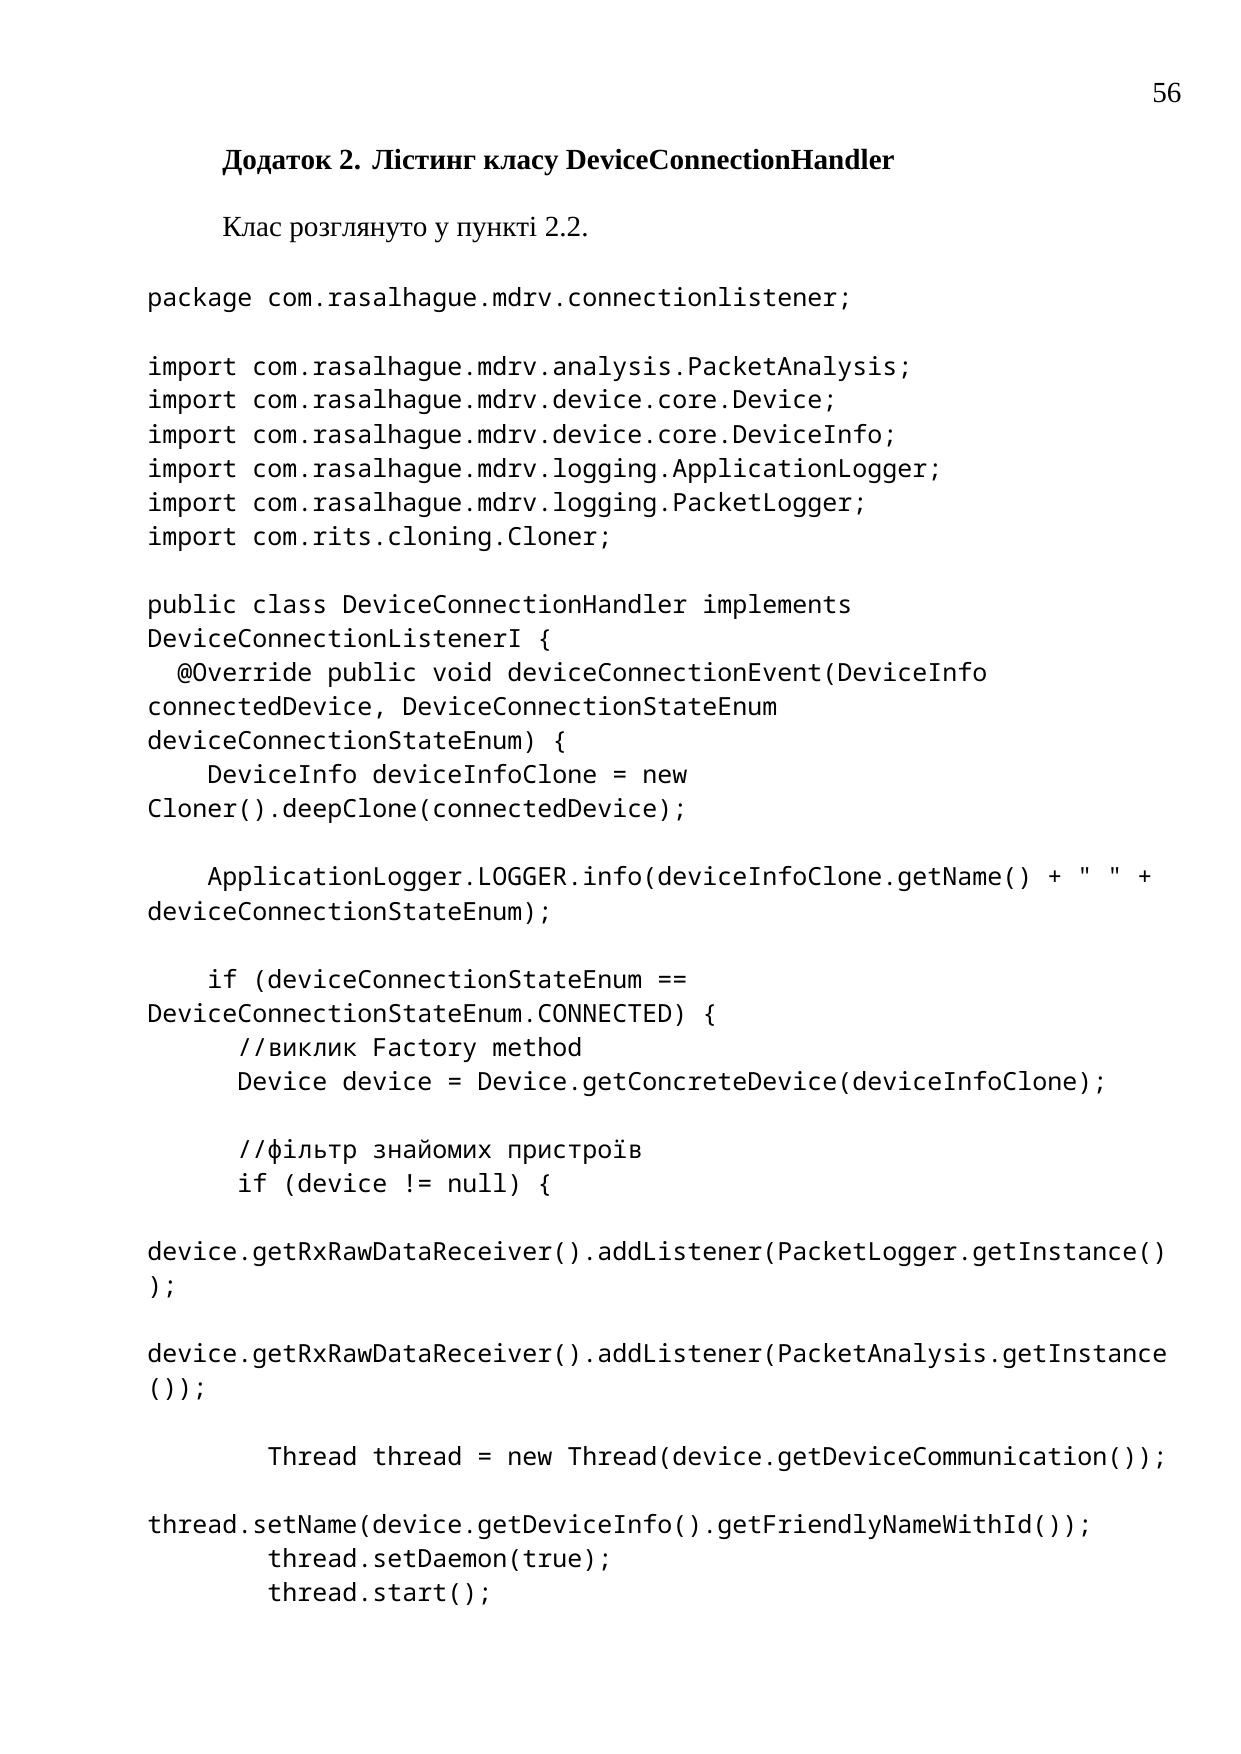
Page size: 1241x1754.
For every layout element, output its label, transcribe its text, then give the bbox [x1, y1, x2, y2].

text thread.setName(device.getDeviceInfo().getFriendlyNameWithId()); [147, 1472, 1181, 1540]
text //виклик Factory method [147, 1029, 1181, 1063]
text if (device != null) { [147, 1166, 1181, 1200]
text @Override public void deviceConnectionEvent(DeviceInfo connectedDevice, DeviceConnectionStateEnum deviceConnectionStateEnum) { [147, 655, 1181, 757]
text Thread thread = new Thread(device.getDeviceCommunication()); [147, 1438, 1181, 1472]
text if (deviceConnectionStateEnum == DeviceConnectionStateEnum.CONNECTED) { [147, 961, 1181, 1029]
text import com.rits.cloning.Cloner; [147, 518, 1181, 552]
text Лістинг класу DeviceConnectionHandler [222, 142, 1181, 176]
text Device device = Device.getConcreteDevice(deviceInfoClone); [147, 1063, 1181, 1097]
text Клас розглянуто у пункті 2.2. [147, 209, 1181, 242]
text //фільтр знайомих пристроїв [147, 1132, 1181, 1166]
text public class DeviceConnectionHandler implements DeviceConnectionListenerI { [147, 587, 1181, 655]
text import com.rasalhague.mdrv.logging.PacketLogger; [147, 484, 1181, 518]
text ApplicationLogger.LOGGER.info(deviceInfoClone.getName() + " " + deviceConnectionStateEnum); [147, 859, 1181, 927]
text DeviceInfo deviceInfoClone = new Cloner().deepClone(connectedDevice); [147, 757, 1181, 825]
text import com.rasalhague.mdrv.device.core.DeviceInfo; [147, 416, 1181, 450]
text thread.start(); [147, 1574, 1181, 1608]
text import com.rasalhague.mdrv.analysis.PacketAnalysis; [147, 348, 1181, 382]
text device.getRxRawDataReceiver().addListener(PacketAnalysis.getInstance()); [147, 1302, 1181, 1404]
text device.getRxRawDataReceiver().addListener(PacketLogger.getInstance()); [147, 1200, 1181, 1302]
text import com.rasalhague.mdrv.logging.ApplicationLogger; [147, 450, 1181, 484]
text thread.setDaemon(true); [147, 1540, 1181, 1574]
text import com.rasalhague.mdrv.device.core.Device; [147, 382, 1181, 416]
text package com.rasalhague.mdrv.connectionlistener; [147, 280, 1181, 314]
